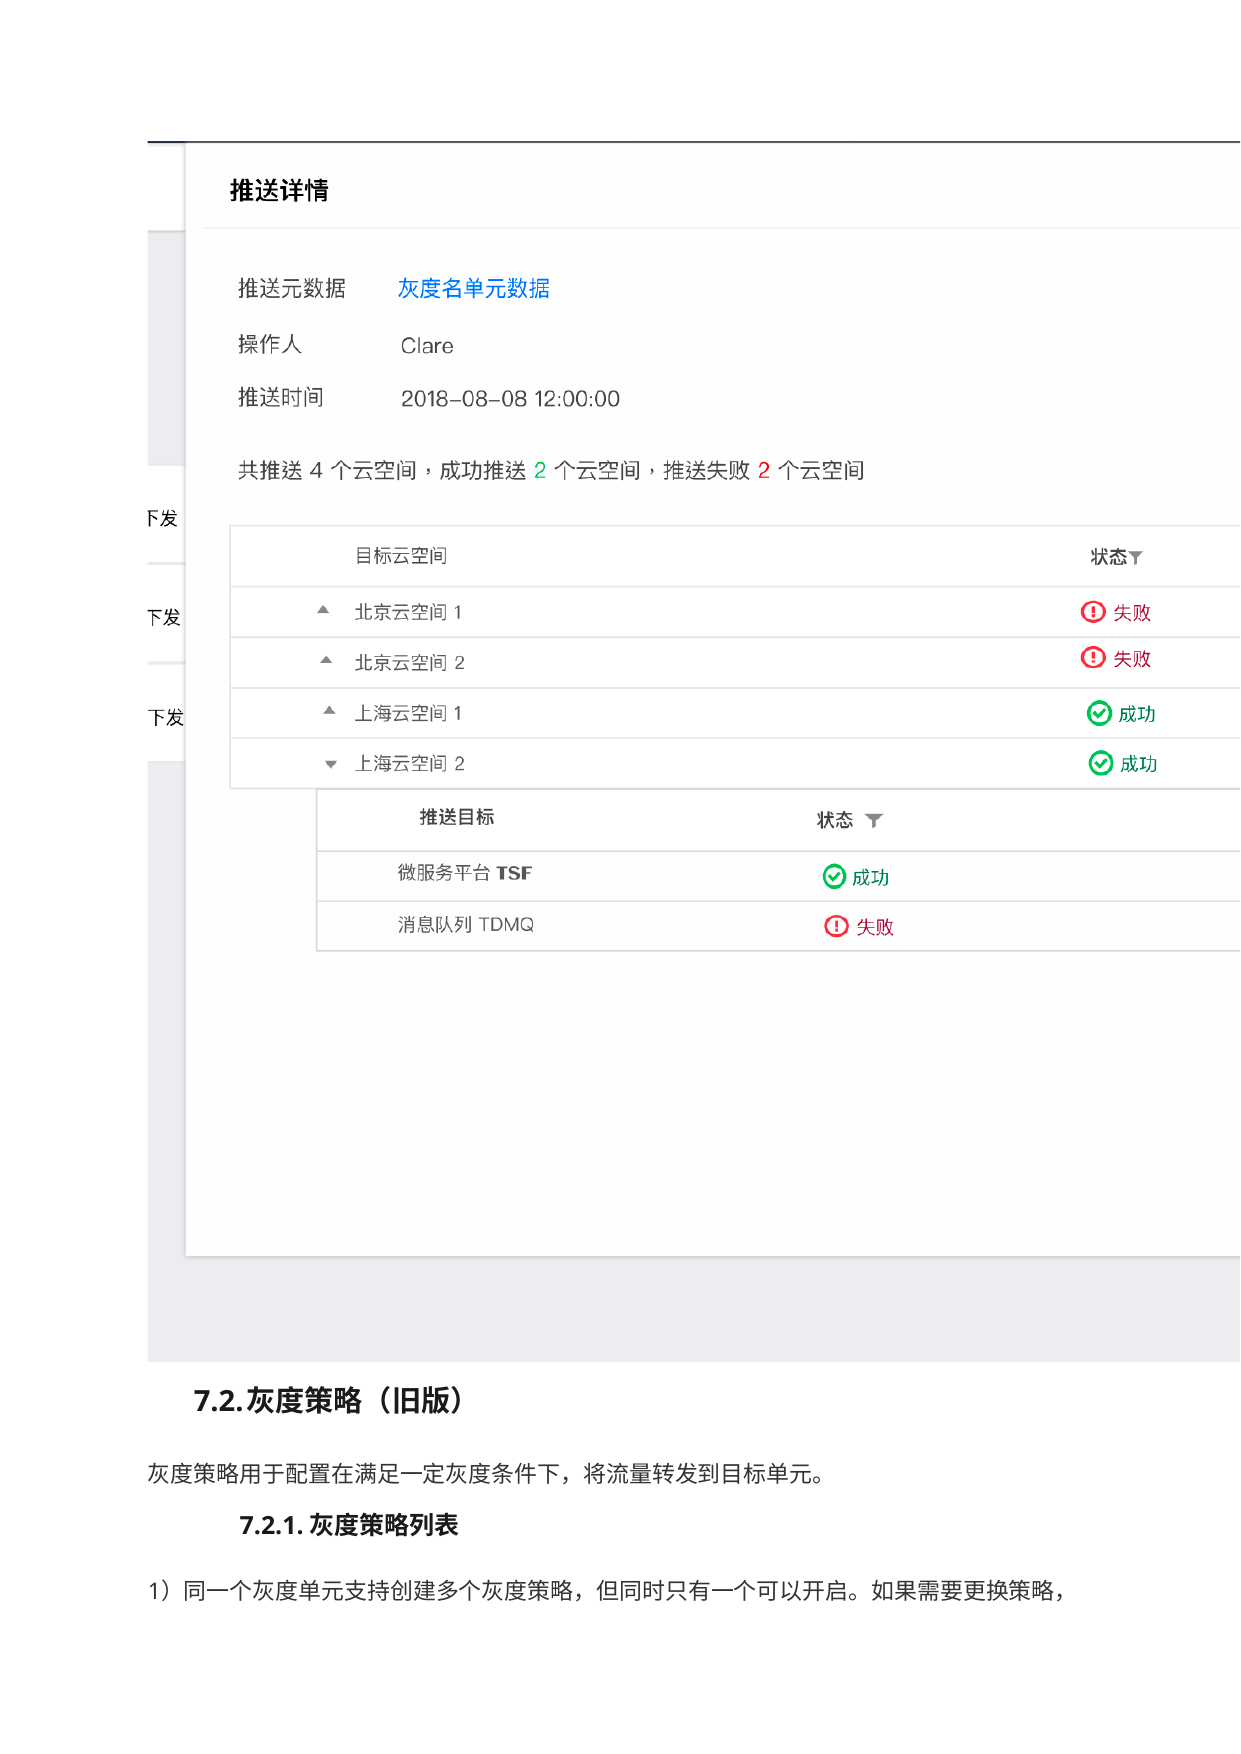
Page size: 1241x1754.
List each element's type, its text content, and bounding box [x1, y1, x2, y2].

subtitle 灰度策略列表 [239, 1505, 1093, 1541]
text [148, 1573, 1093, 1606]
picture [147, 141, 1241, 1362]
text 灰度策略用于配置在满足一定灰度条件下，将流量转发到目标单元。 [148, 1456, 1093, 1489]
subtitle 灰度策略（旧版） [193, 1377, 1093, 1420]
